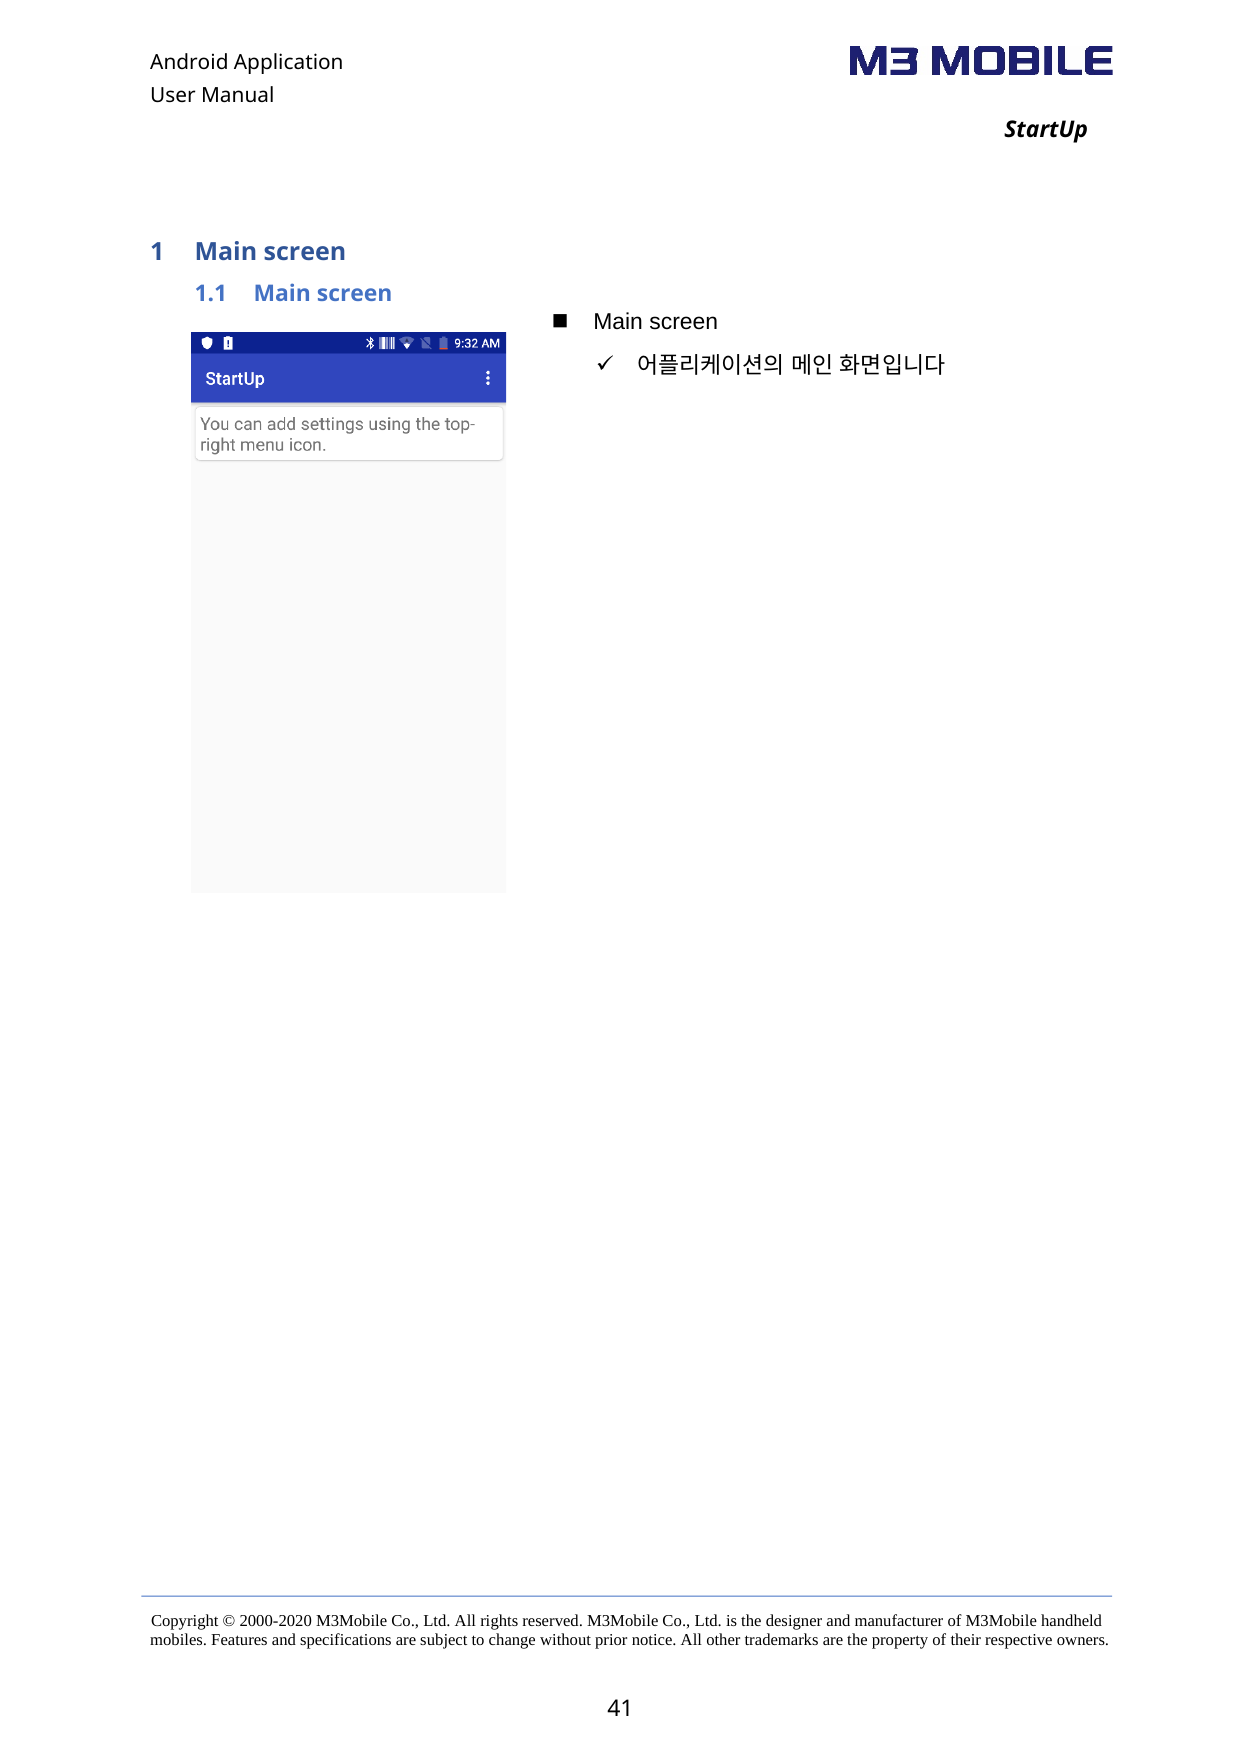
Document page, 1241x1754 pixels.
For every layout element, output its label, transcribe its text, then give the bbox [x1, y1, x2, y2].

table_header Main screen 어플리케이션의 메인 화면입니다 [536, 308, 1068, 897]
picture [191, 332, 507, 893]
subtitle Main screen [150, 234, 1090, 268]
picture [850, 46, 1113, 75]
table_header [161, 308, 536, 897]
subtitle Main screen [194, 276, 1090, 308]
